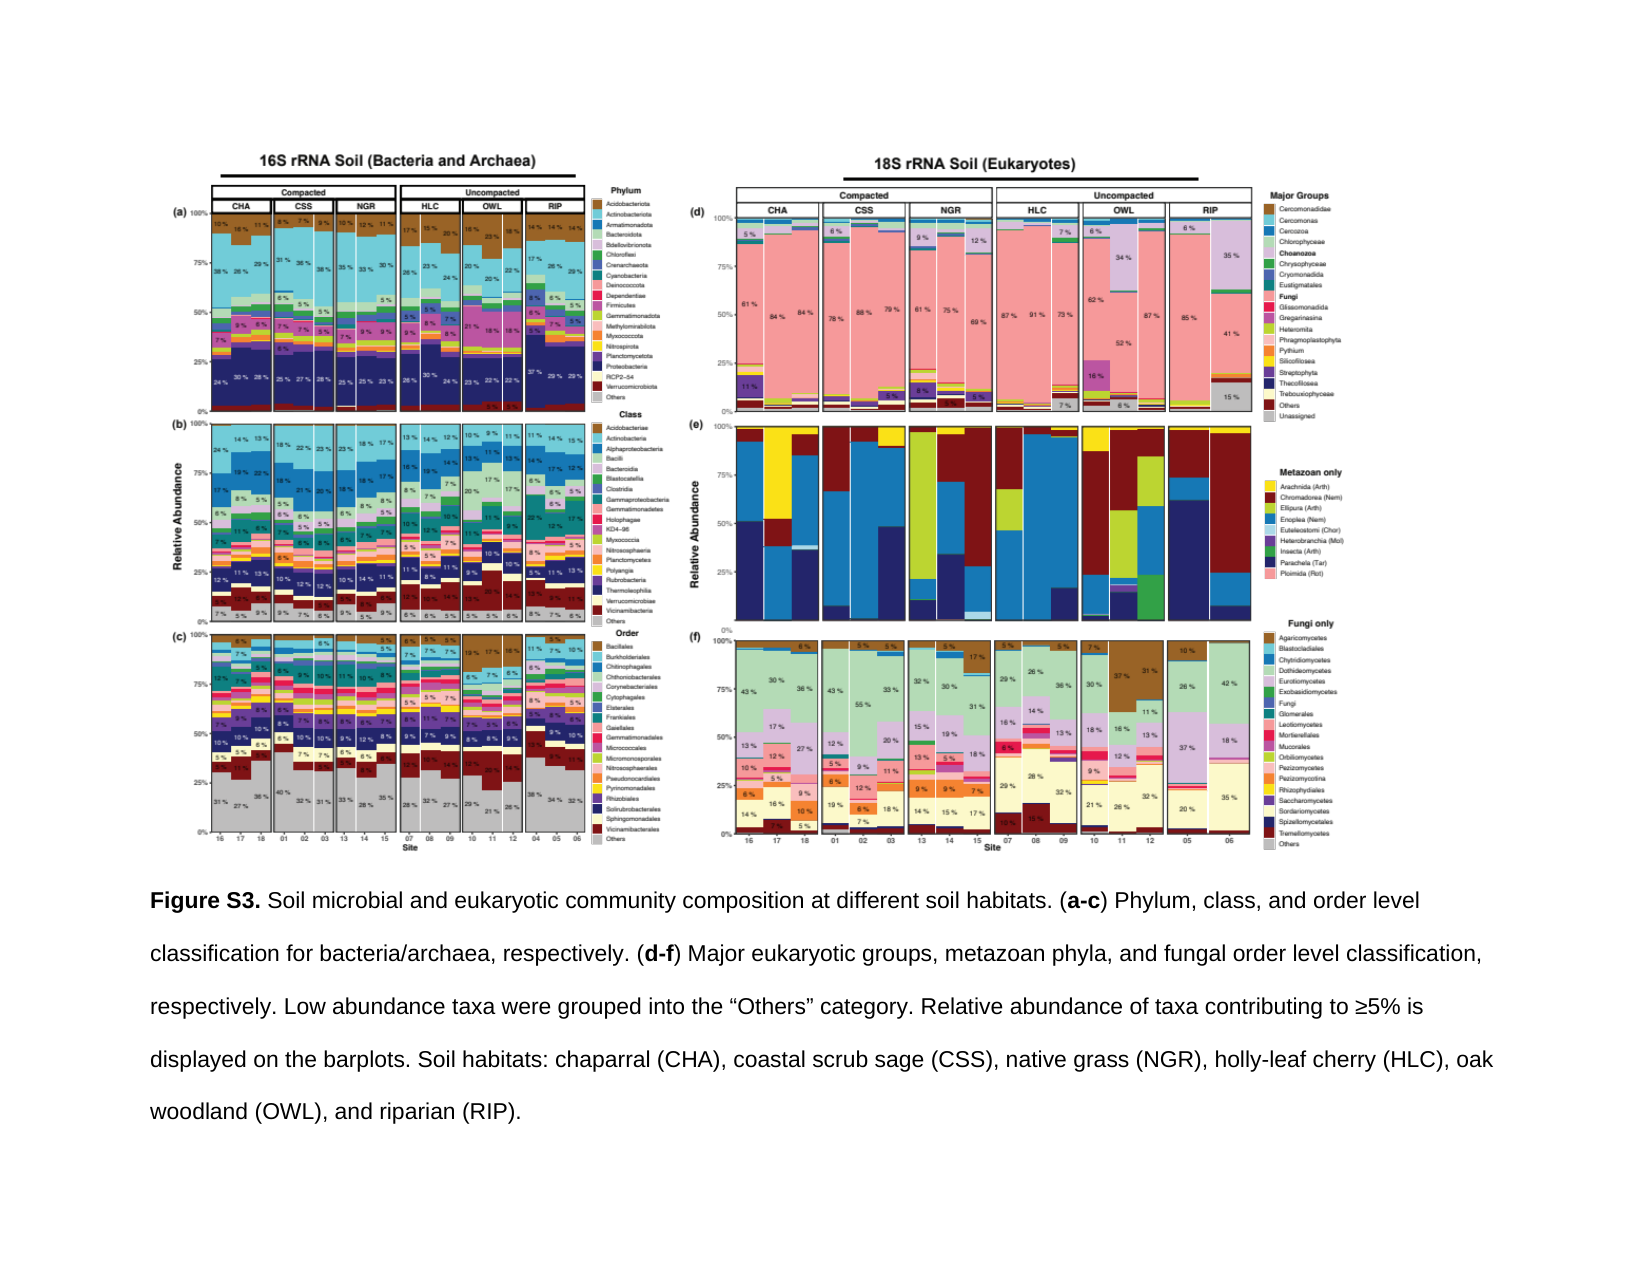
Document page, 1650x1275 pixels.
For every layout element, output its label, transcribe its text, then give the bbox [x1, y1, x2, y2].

text Figure S3. Soil microbial and eukaryotic community composition at different soil habitats. (a-c) Phylum, class, and order level classification for bacteria/archaea, respectively. (d-f) Major eukaryotic groups, metazoan phyla, and fungal order level classification, respectively. Low abundance taxa were grouped into the “Others” category. Relative abundance of taxa contributing to ≥5% is displayed on the barplots. Soil habitats: chaparral (CHA), coastal scrub sage (CSS), native grass (NGR), holly-leaf cherry (HLC), oak woodland (OWL), and riparian (RIP). [150, 887, 1500, 1124]
